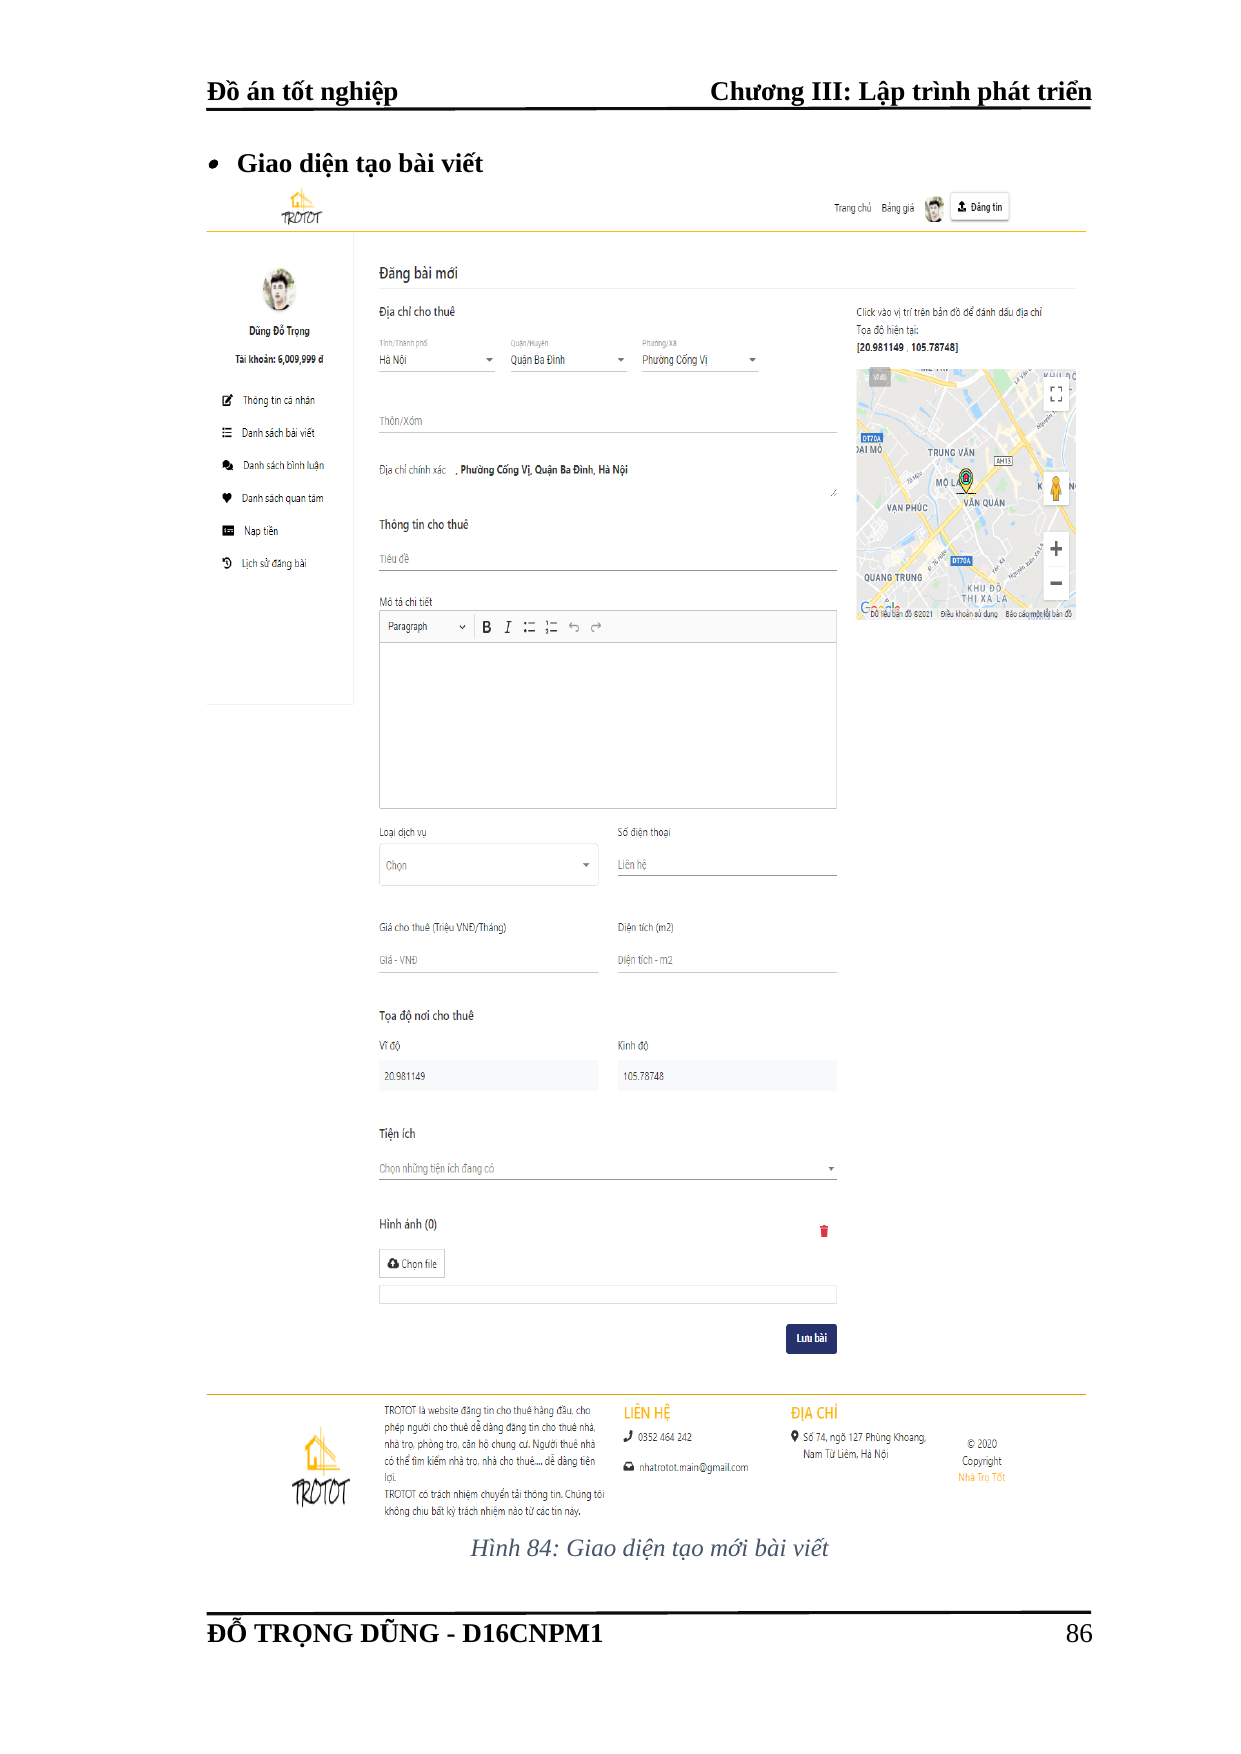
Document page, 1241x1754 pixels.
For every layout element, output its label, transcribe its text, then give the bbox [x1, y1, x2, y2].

text Hình 84: Giao diện tạo mới bài viết [207, 1533, 1093, 1562]
list Giao diện tạo bài viết [207, 148, 1093, 179]
picture [206, 181, 1087, 1532]
